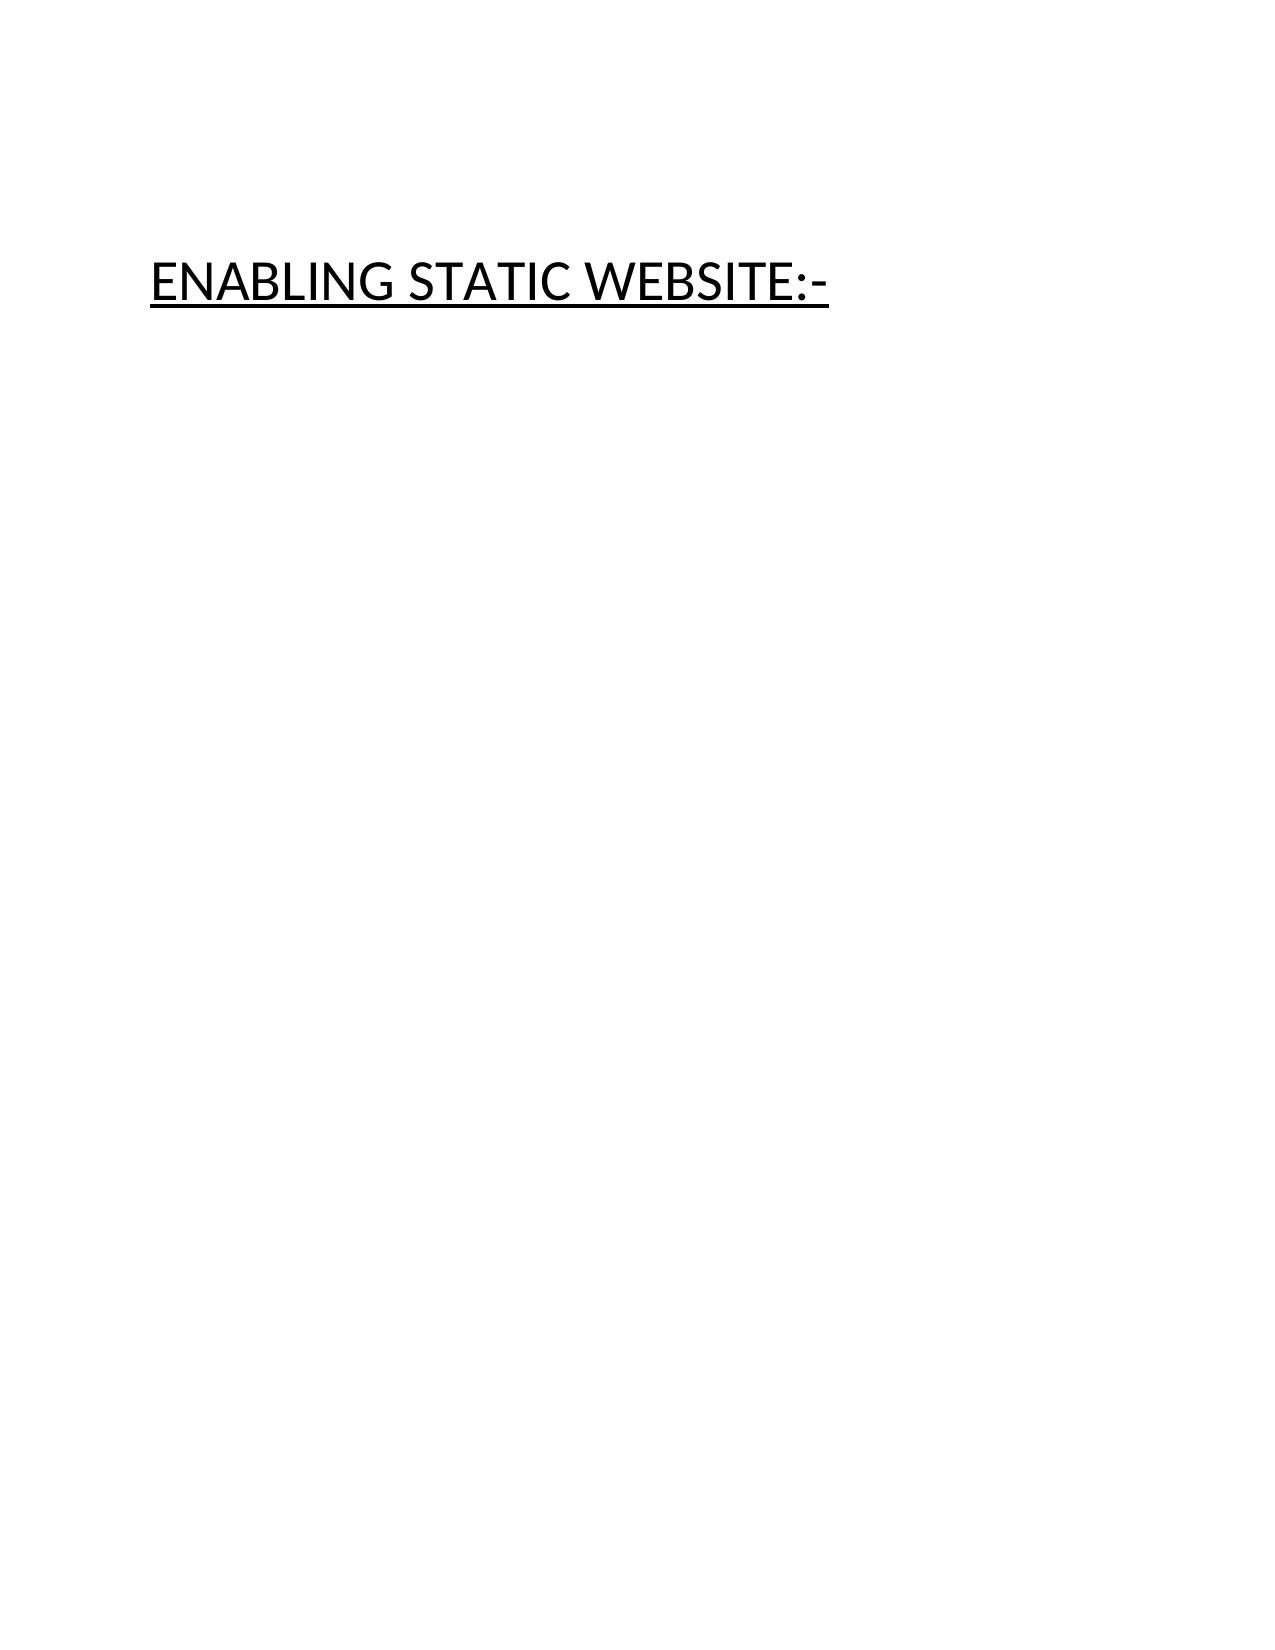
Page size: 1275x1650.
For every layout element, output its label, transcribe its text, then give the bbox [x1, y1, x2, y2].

text ENABLING STATIC WEBSITE:- [150, 243, 1125, 315]
